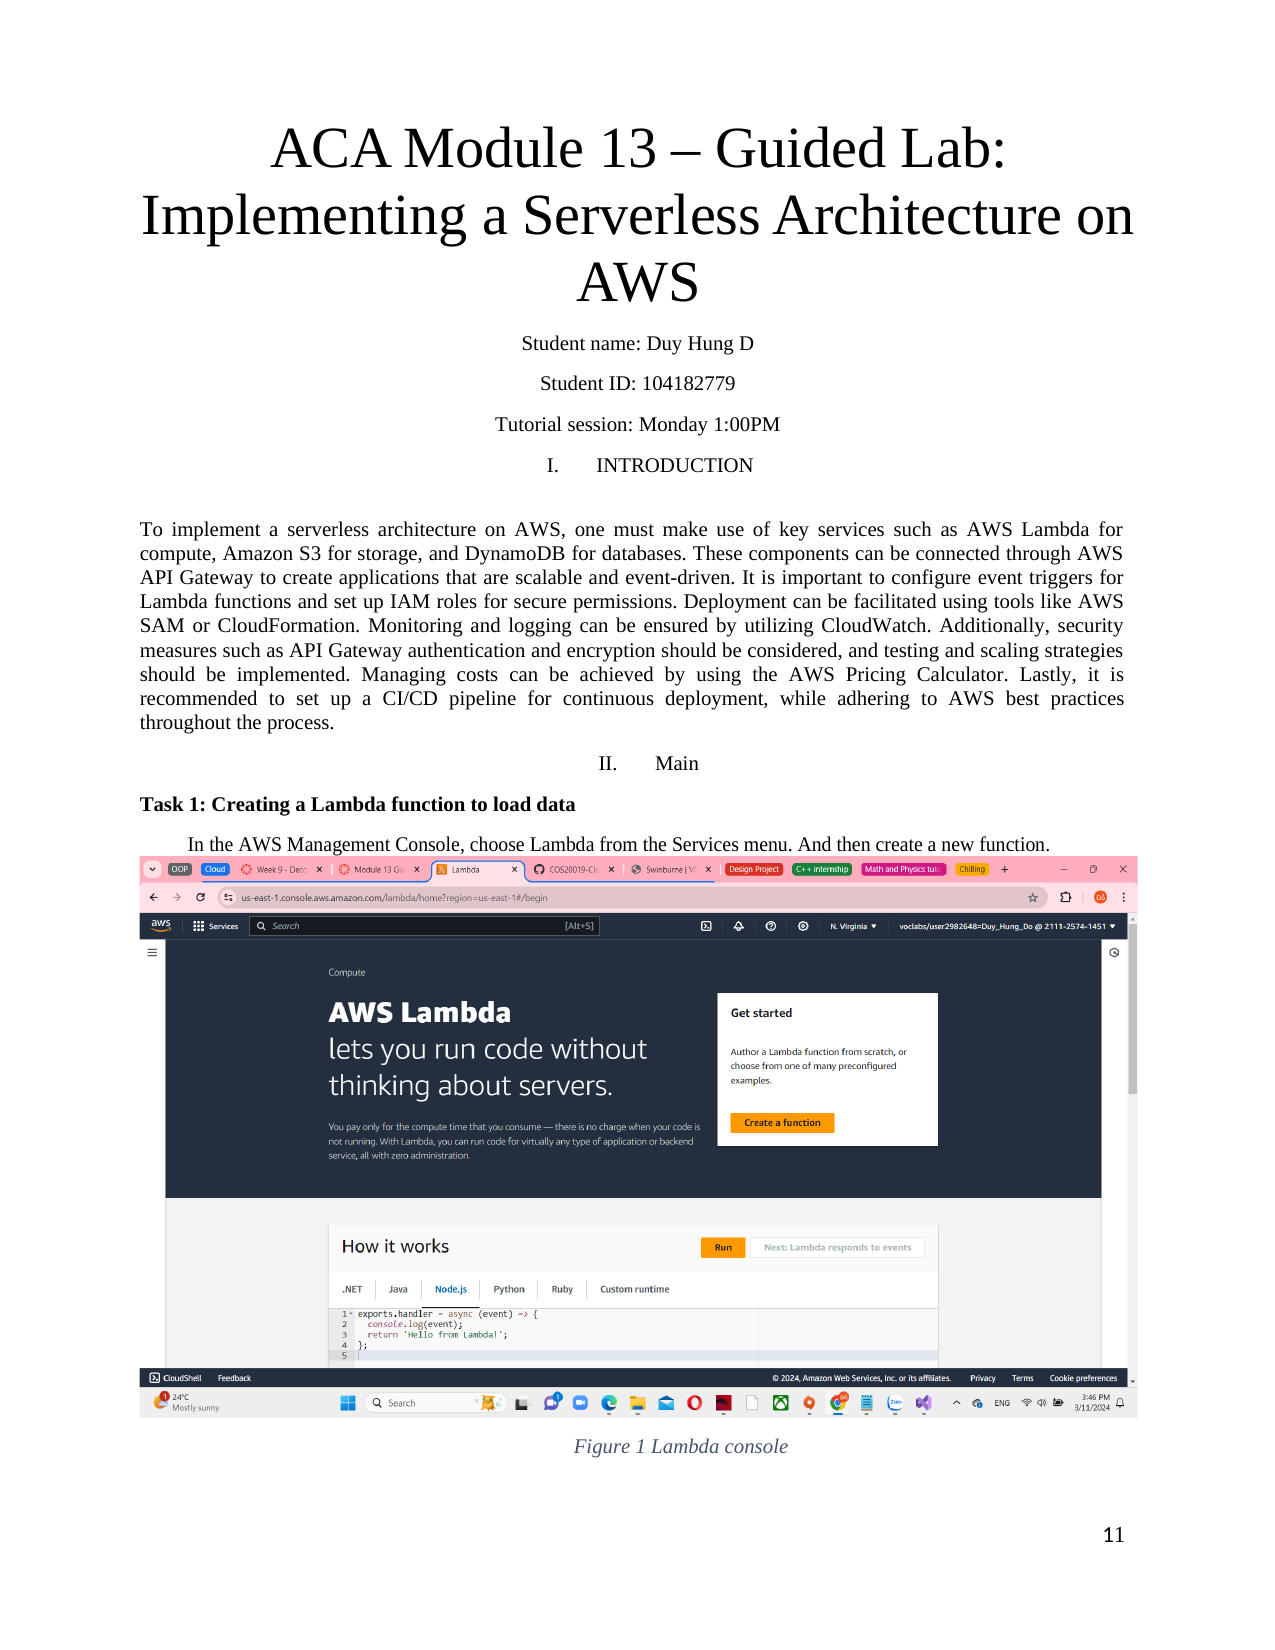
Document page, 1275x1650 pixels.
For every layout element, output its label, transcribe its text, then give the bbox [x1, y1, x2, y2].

text In the AWS Management Console, choose Lambda from the Services menu. And then create a new function. [150, 832, 1125, 856]
list INTRODUCTION [547, 452, 1137, 477]
title ACA Module 13 – Guided Lab: Implementing a Serverless Architecture on AWS [139, 112, 1137, 314]
text Student name: Duy Hung D Student ID: 104182779 [517, 331, 759, 395]
text Tutorial session: Monday 1:00PM [198, 412, 1077, 436]
picture [139, 856, 1138, 1418]
text To implement a serverless architecture on AWS, one must make use of key services such as AWS Lambda for compute, Amazon S3 for storage, and DynamoDB for databases. These components can be connected through AWS API Gateway to create applications that are scalable and event-driven. It is important to configure event triggers for Lambda functions and set up IAM roles for secure permissions. Deployment can be facilitated using tools like AWS SAM or CloudFormation. Monitoring and logging can be ensured by utilizing CloudWatch. Additionally, security measures such as API Gateway authentication and encryption should be considered, and testing and scaling strategies should be implemented. Managing costs can be achieved by using the AWS Pricing Calculator. Lastly, it is recommended to set up a CI/CD pipeline for continuous deployment, while adhering to AWS best practices throughout the process. [139, 493, 1126, 734]
text Figure 1 Lambda console [226, 1433, 1137, 1458]
text Task 1: Creating a Lambda function to load data [139, 792, 1137, 816]
list Main [598, 751, 1137, 775]
